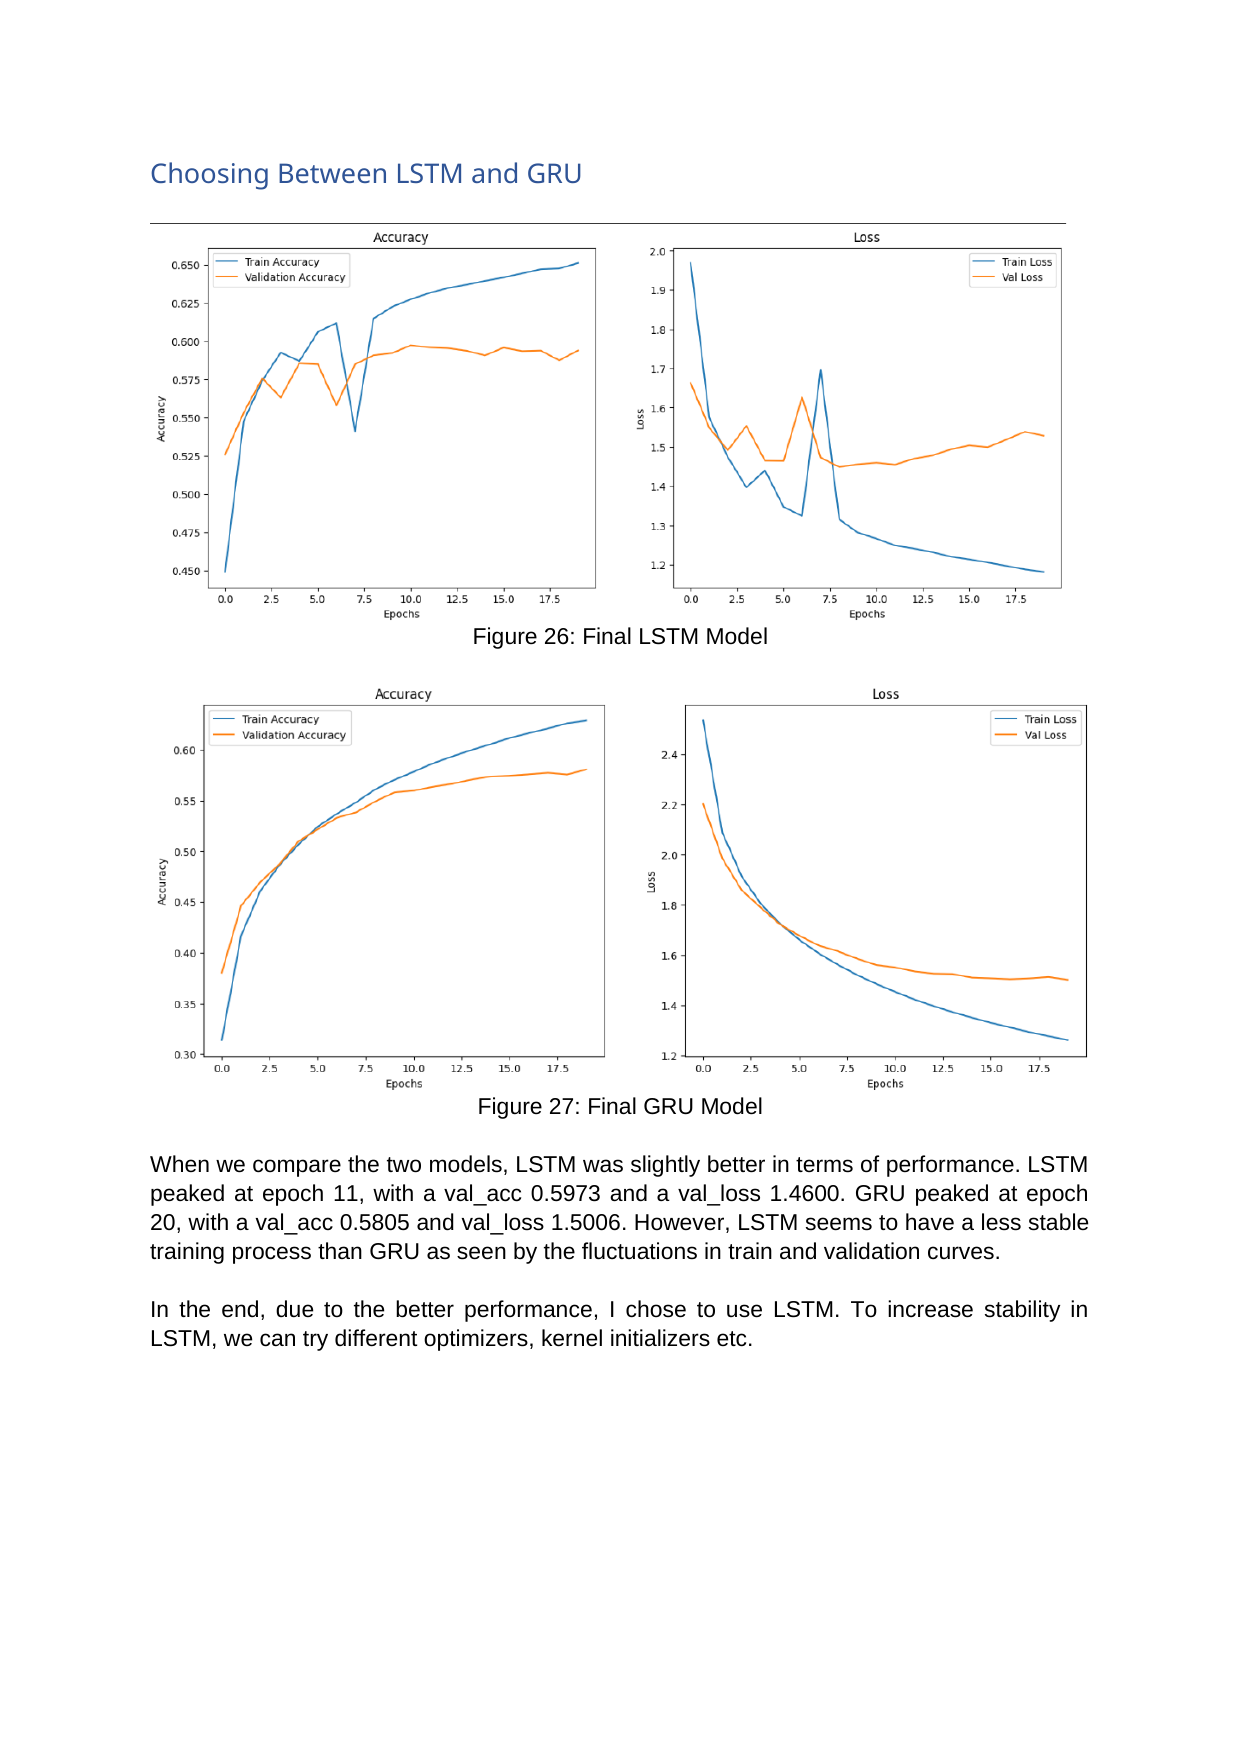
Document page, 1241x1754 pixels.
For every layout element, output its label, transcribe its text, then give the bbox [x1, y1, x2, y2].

text When we compare the two models, LSTM was slightly better in terms of performance. LSTM peaked at epoch 11, with a val_acc 0.5973 and a val_loss 1.4600. GRU peaked at epoch 20, with a val_acc 0.5805 and val_loss 1.5006. However, LSTM seems to have a less stable training process than GRU as seen by the fluctuations in train and validation curves. [150, 1151, 1090, 1264]
subtitle Choosing Between LSTM and GRU [150, 154, 1090, 191]
text In the end, due to the better performance, I chose to use LSTM. To increase stability in LSTM, we can try different optimizers, kernel initializers etc. [150, 1296, 1090, 1351]
picture [150, 223, 1067, 621]
picture [150, 681, 1091, 1091]
text Figure 26: Final LSTM Model [150, 623, 1090, 649]
text Figure 27: Final GRU Model [150, 1093, 1090, 1119]
